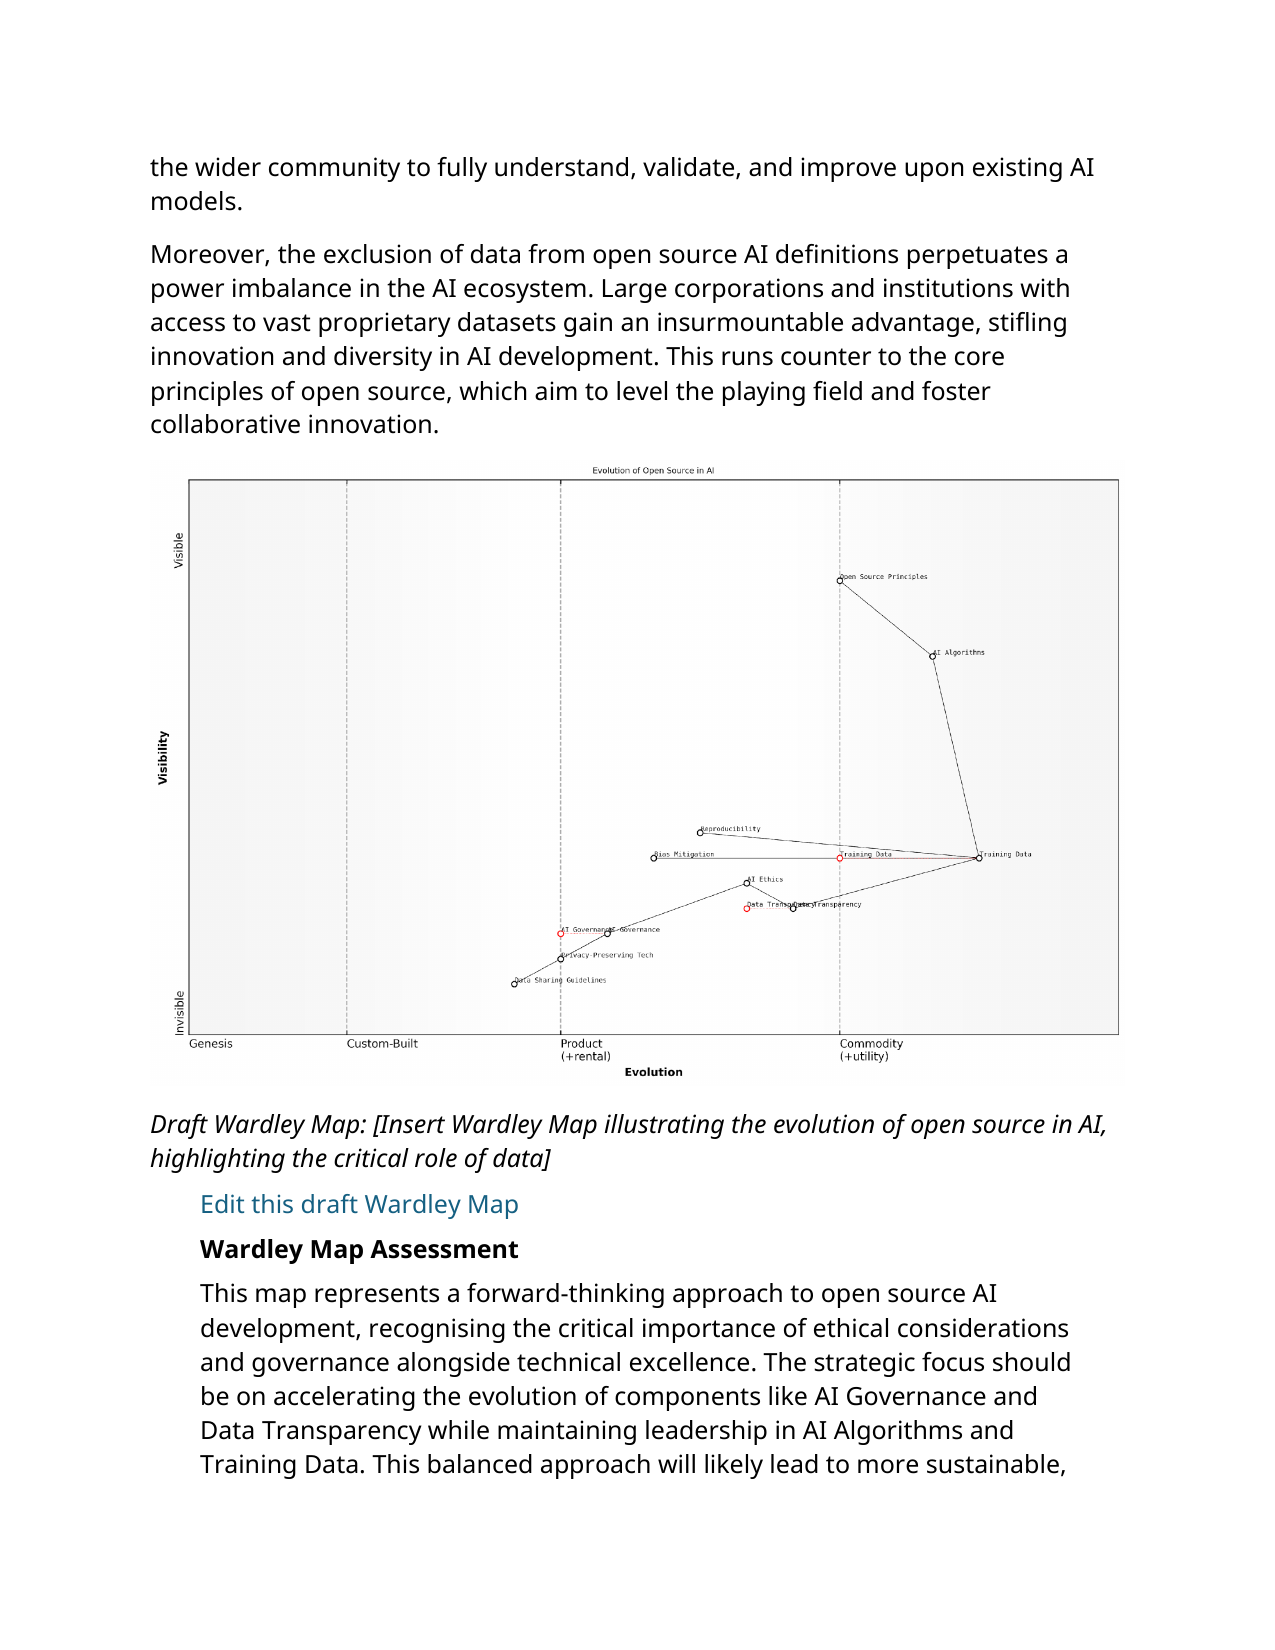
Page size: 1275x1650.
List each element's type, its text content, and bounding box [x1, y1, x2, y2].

text Wardley Map Assessment [200, 1232, 1075, 1266]
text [200, 1276, 1075, 1481]
text Draft Wardley Map: [Insert Wardley Map illustrating the evolution of open source in AI, highlighting the critical role of data] [150, 1107, 1125, 1175]
text Moreover, the exclusion of data from open source AI definitions perpetuates a power imbalance in the AI ecosystem. Large corporations and institutions with access to vast proprietary datasets gain an insurmountable advantage, stifling innovation and diversity in AI development. This runs counter to the core principles of open source, which aim to level the playing field and foster collaborative innovation. [150, 237, 1125, 441]
text Edit this draft Wardley Map [200, 1187, 1075, 1221]
picture [150, 460, 1125, 1086]
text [150, 150, 1125, 218]
